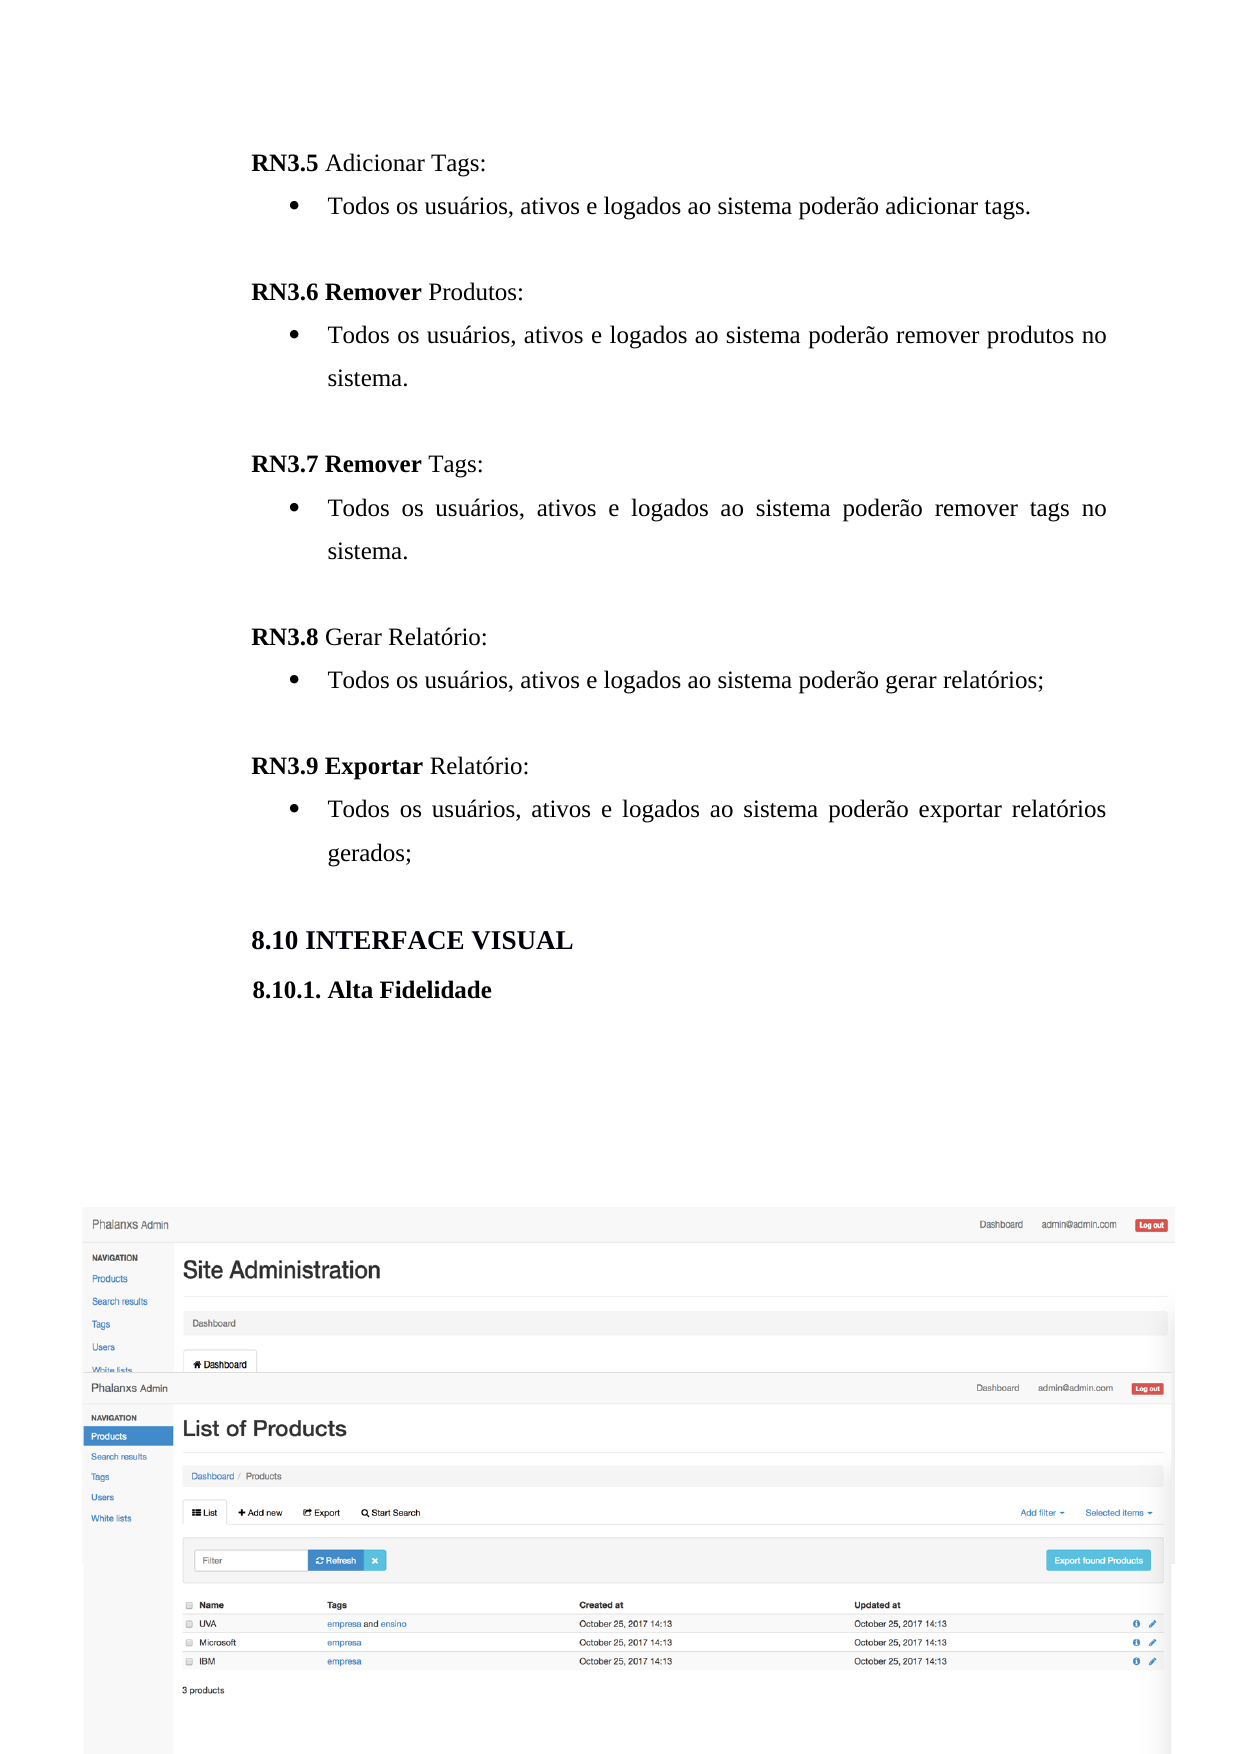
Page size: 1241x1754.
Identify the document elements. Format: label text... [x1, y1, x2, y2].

text RN3.6 Remover Produtos: [177, 277, 1107, 306]
text RN3.5 Adicionar Tags: [177, 148, 1107, 176]
picture [82, 1207, 1175, 1754]
text RN3.9 Exportar Relatório: [177, 751, 1107, 780]
list 8.10.1. Alta Fidelidade [252, 975, 1107, 1003]
list Todos os usuários, ativos e logados ao sistema poderão adicionar tags. [290, 191, 1107, 219]
text RN3.8 Gerar Relatório: [177, 622, 1107, 651]
list Todos os usuários, ativos e logados ao sistema poderão gerar relatórios; [290, 665, 1107, 694]
list Todos os usuários, ativos e logados ao sistema poderão remover tags no sistema. [290, 493, 1107, 564]
list Todos os usuários, ativos e logados ao sistema poderão exportar relatórios gerados; [290, 794, 1107, 866]
text RN3.7 Remover Tags: [177, 449, 1107, 478]
text 8.10 INTERFACE VISUAL [177, 924, 1107, 955]
list Todos os usuários, ativos e logados ao sistema poderão remover produtos no sistema. [290, 320, 1107, 392]
